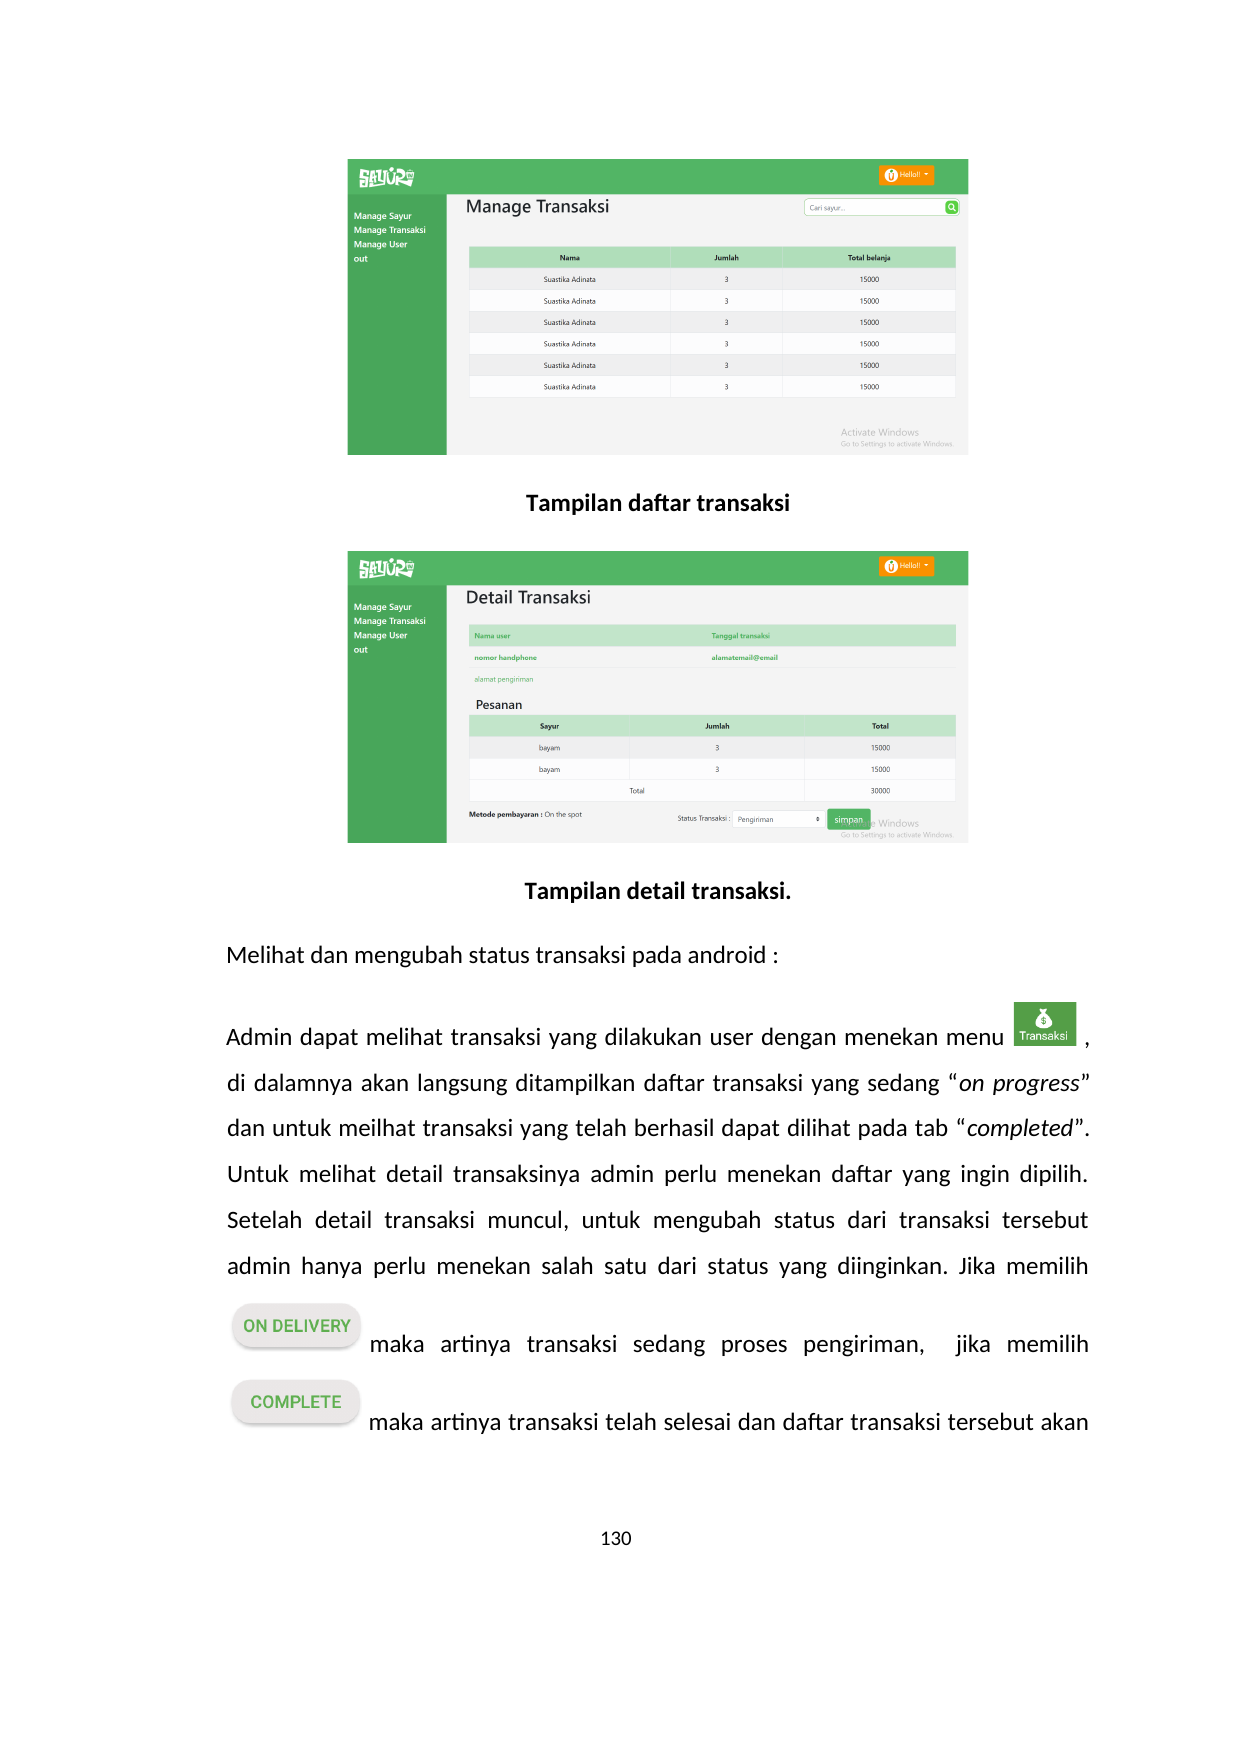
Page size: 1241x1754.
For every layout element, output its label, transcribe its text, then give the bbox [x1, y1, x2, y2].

picture [1013, 1002, 1077, 1046]
picture [347, 159, 969, 455]
text Melihat dan mengubah status transaksi pada android : [226, 939, 1090, 969]
picture [226, 1295, 370, 1352]
text Tampilan detail transaksi. [226, 876, 1090, 906]
text Tampilan daftar transaksi [226, 487, 1090, 518]
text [226, 1002, 1090, 1436]
picture [347, 551, 969, 843]
picture [226, 1373, 363, 1430]
